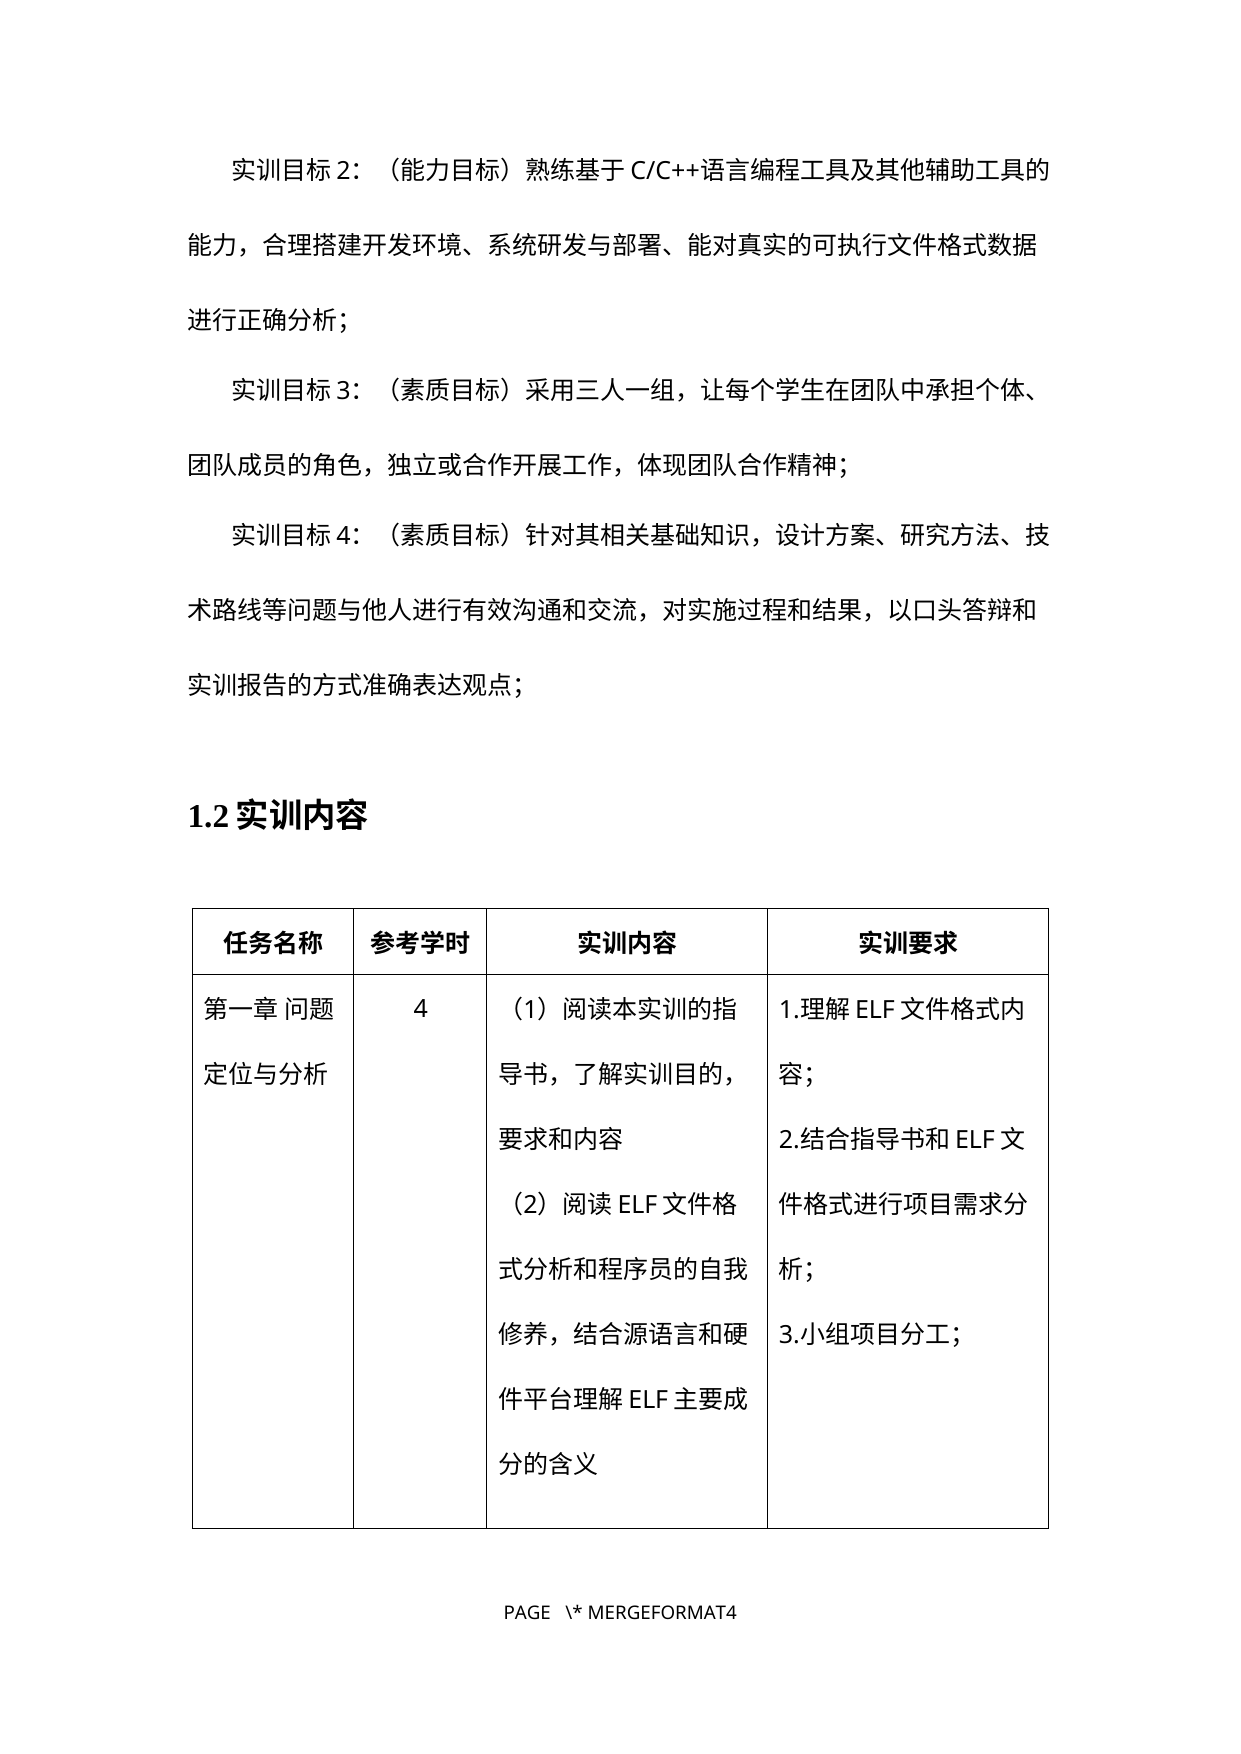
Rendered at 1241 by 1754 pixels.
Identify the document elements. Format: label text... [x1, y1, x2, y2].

text 实训目标3：（素质目标）采用三人一组，让每个学生在团队中承担个体、团队成员的角色，独立或合作开展工作，体现团队合作精神； [187, 356, 1053, 496]
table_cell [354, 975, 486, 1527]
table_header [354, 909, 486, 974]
text 实训目标2：（能力目标）熟练基于C/C++语言编程工具及其他辅助工具的能力，合理搭建开发环境、系统研发与部署、能对真实的可执行文件格式数据进行正确分析； [187, 136, 1053, 351]
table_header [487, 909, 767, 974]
subtitle 1.2实训内容 [187, 781, 1053, 846]
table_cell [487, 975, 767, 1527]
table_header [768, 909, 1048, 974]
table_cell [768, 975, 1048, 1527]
text 实训目标4：（素质目标）针对其相关基础知识，设计方案、研究方法、技术路线等问题与他人进行有效沟通和交流，对实施过程和结果，以口头答辩和实训报告的方式准确表达观点； [187, 501, 1053, 716]
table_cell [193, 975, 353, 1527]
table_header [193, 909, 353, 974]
